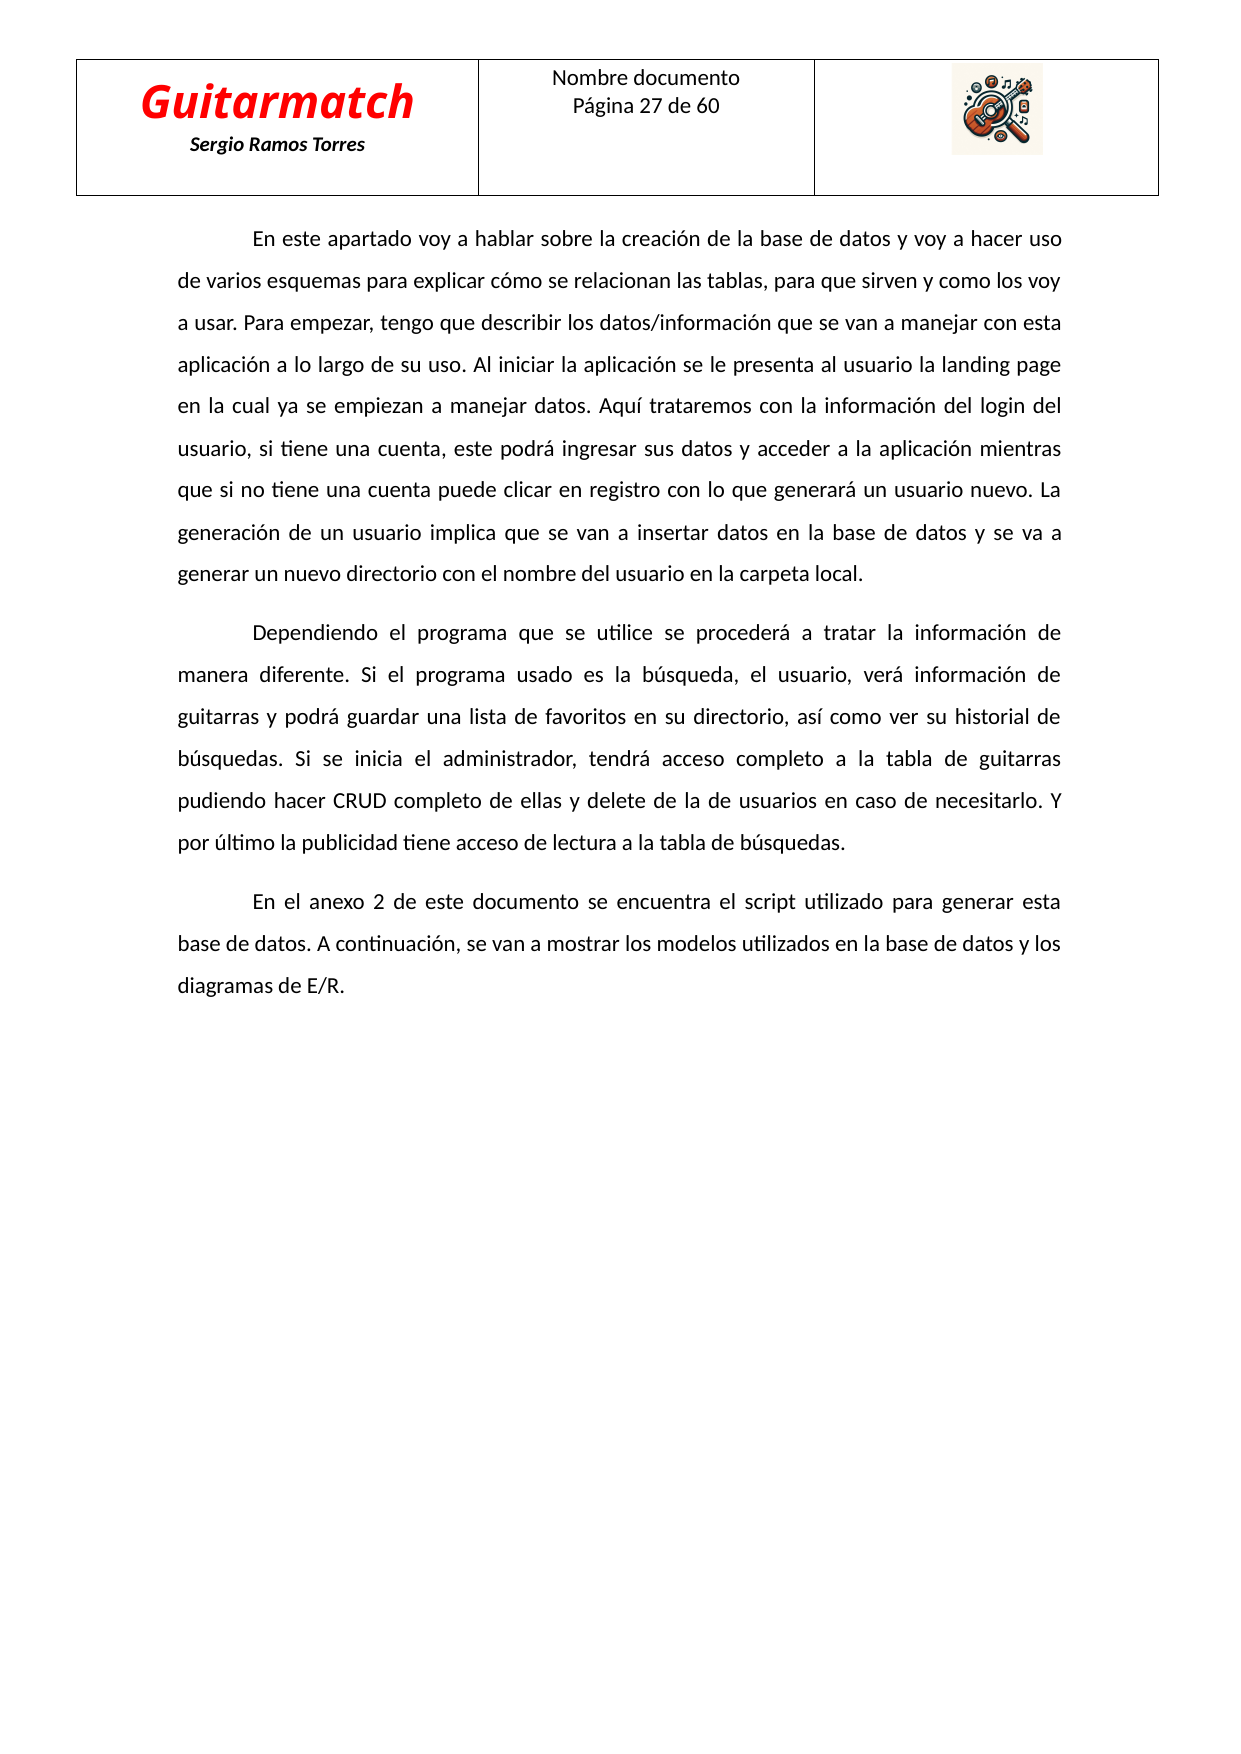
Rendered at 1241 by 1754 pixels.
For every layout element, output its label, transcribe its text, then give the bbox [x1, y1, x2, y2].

text En este apartado voy a hablar sobre la creación de la base de datos y voy a hacer uso de varios esquemas para explicar cómo se relacionan las tablas, para que sirven y como los voy a usar. Para empezar, tengo que describir los datos/información que se van a manejar con esta aplicación a lo largo de su uso. Al iniciar la aplicación se le presenta al usuario la landing page en la cual ya se empiezan a manejar datos. Aquí trataremos con la información del login del usuario, si tiene una cuenta, este podrá ingresar sus datos y acceder a la aplicación mientras que si no tiene una cuenta puede clicar en registro con lo que generará un usuario nuevo. La generación de un usuario implica que se van a insertar datos en la base de datos y se va a generar un nuevo directorio con el nombre del usuario en la carpeta local. [177, 224, 1063, 588]
picture [951, 63, 1043, 155]
text En el anexo 2 de este documento se encuentra el script utilizado para generar esta base de datos. A continuación, se van a mostrar los modelos utilizados en la base de datos y los diagramas de E/R. [177, 887, 1063, 999]
text Dependiendo el programa que se utilice se procederá a tratar la información de manera diferente. Si el programa usado es la búsqueda, el usuario, verá información de guitarras y podrá guardar una lista de favoritos en su directorio, así como ver su historial de búsquedas. Si se inicia el administrador, tendrá acceso completo a la tabla de guitarras pudiendo hacer CRUD completo de ellas y delete de la de usuarios en caso de necesitarlo. Y por último la publicidad tiene acceso de lectura a la tabla de búsquedas. [177, 618, 1063, 856]
